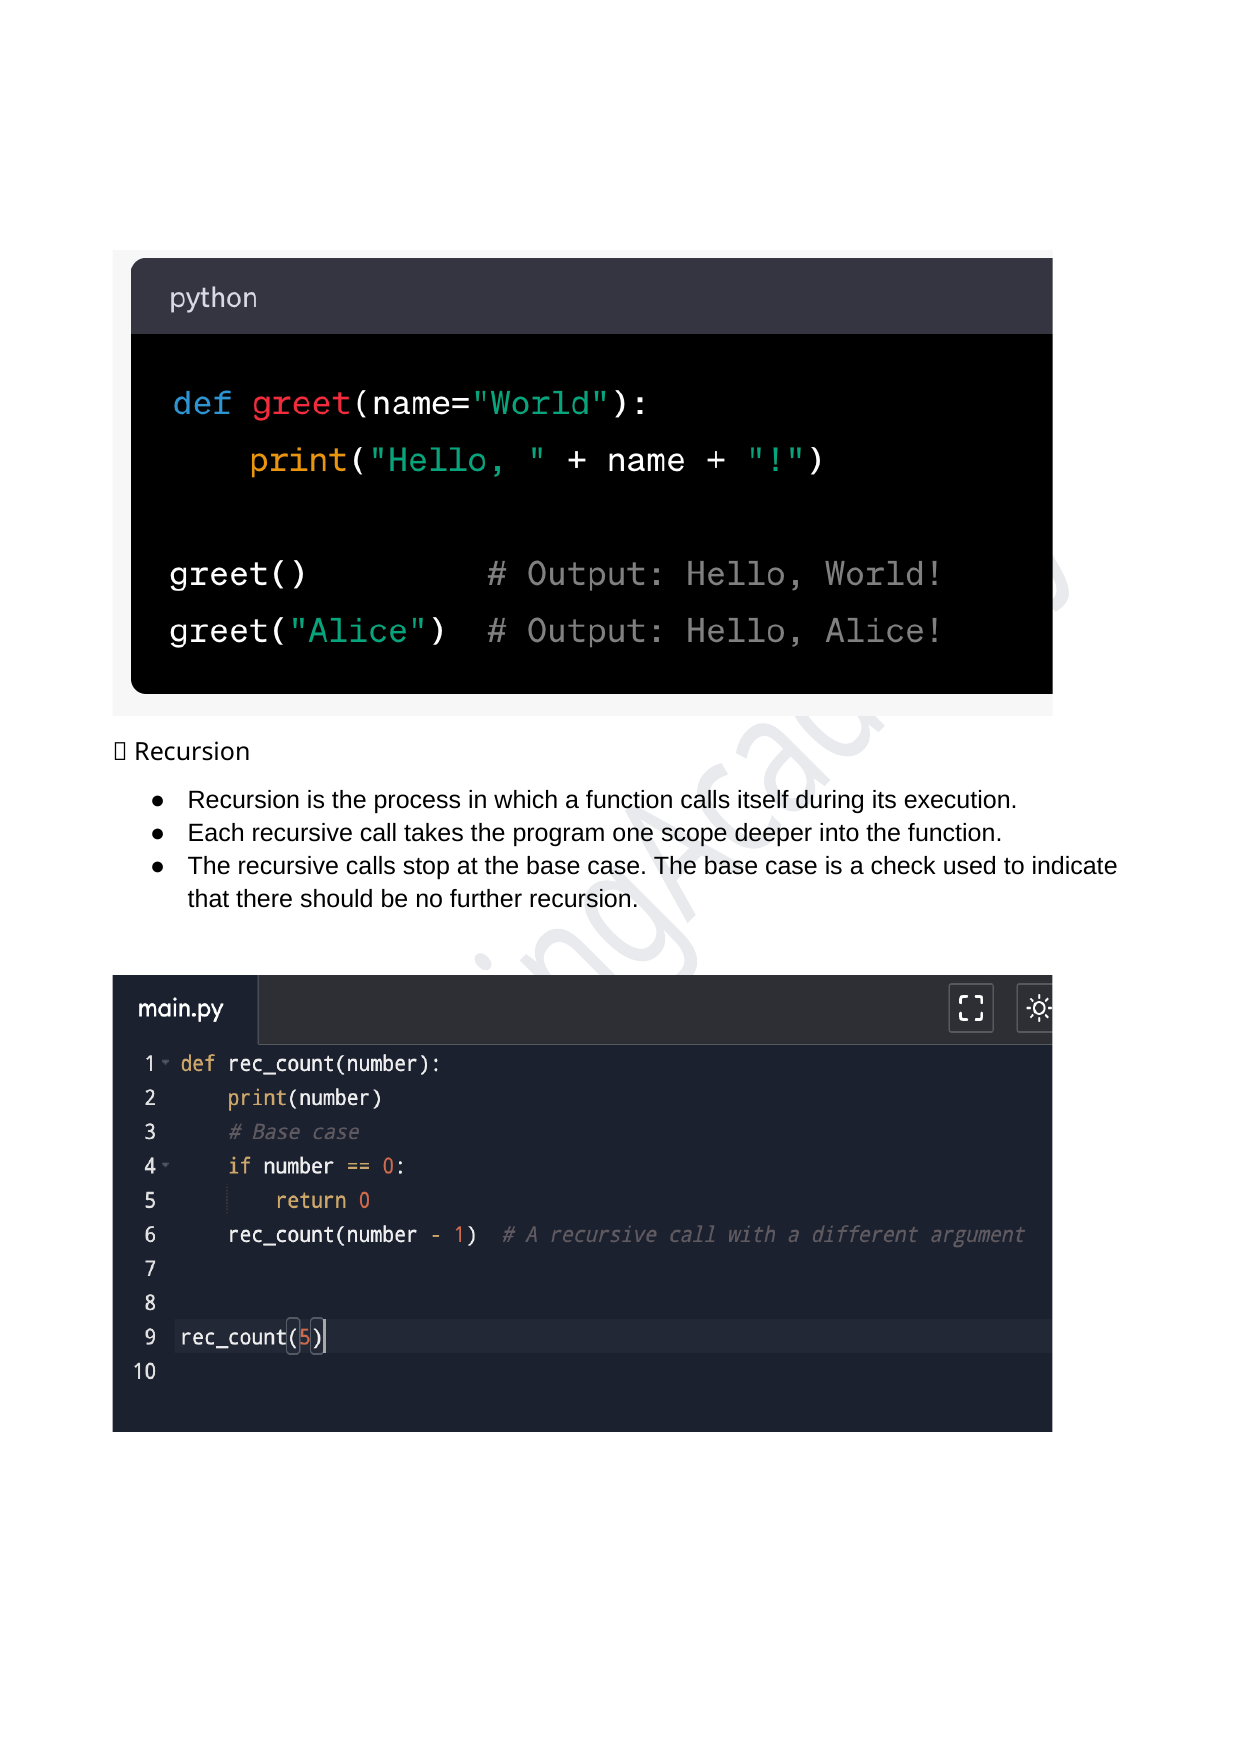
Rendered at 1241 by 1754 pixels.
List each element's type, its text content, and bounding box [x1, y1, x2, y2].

picture [112, 250, 1053, 716]
list The recursive calls stop at the base case. The base case is a check used to indicate that there should be no further recursion. [150, 851, 1128, 913]
list Each recursive call takes the program one scope deeper into the function. [150, 818, 1128, 847]
subtitle ✅ Recursion [112, 734, 1128, 768]
picture [112, 975, 1053, 1432]
list Recursion is the process in which a function calls itself during its execution. [150, 785, 1128, 814]
